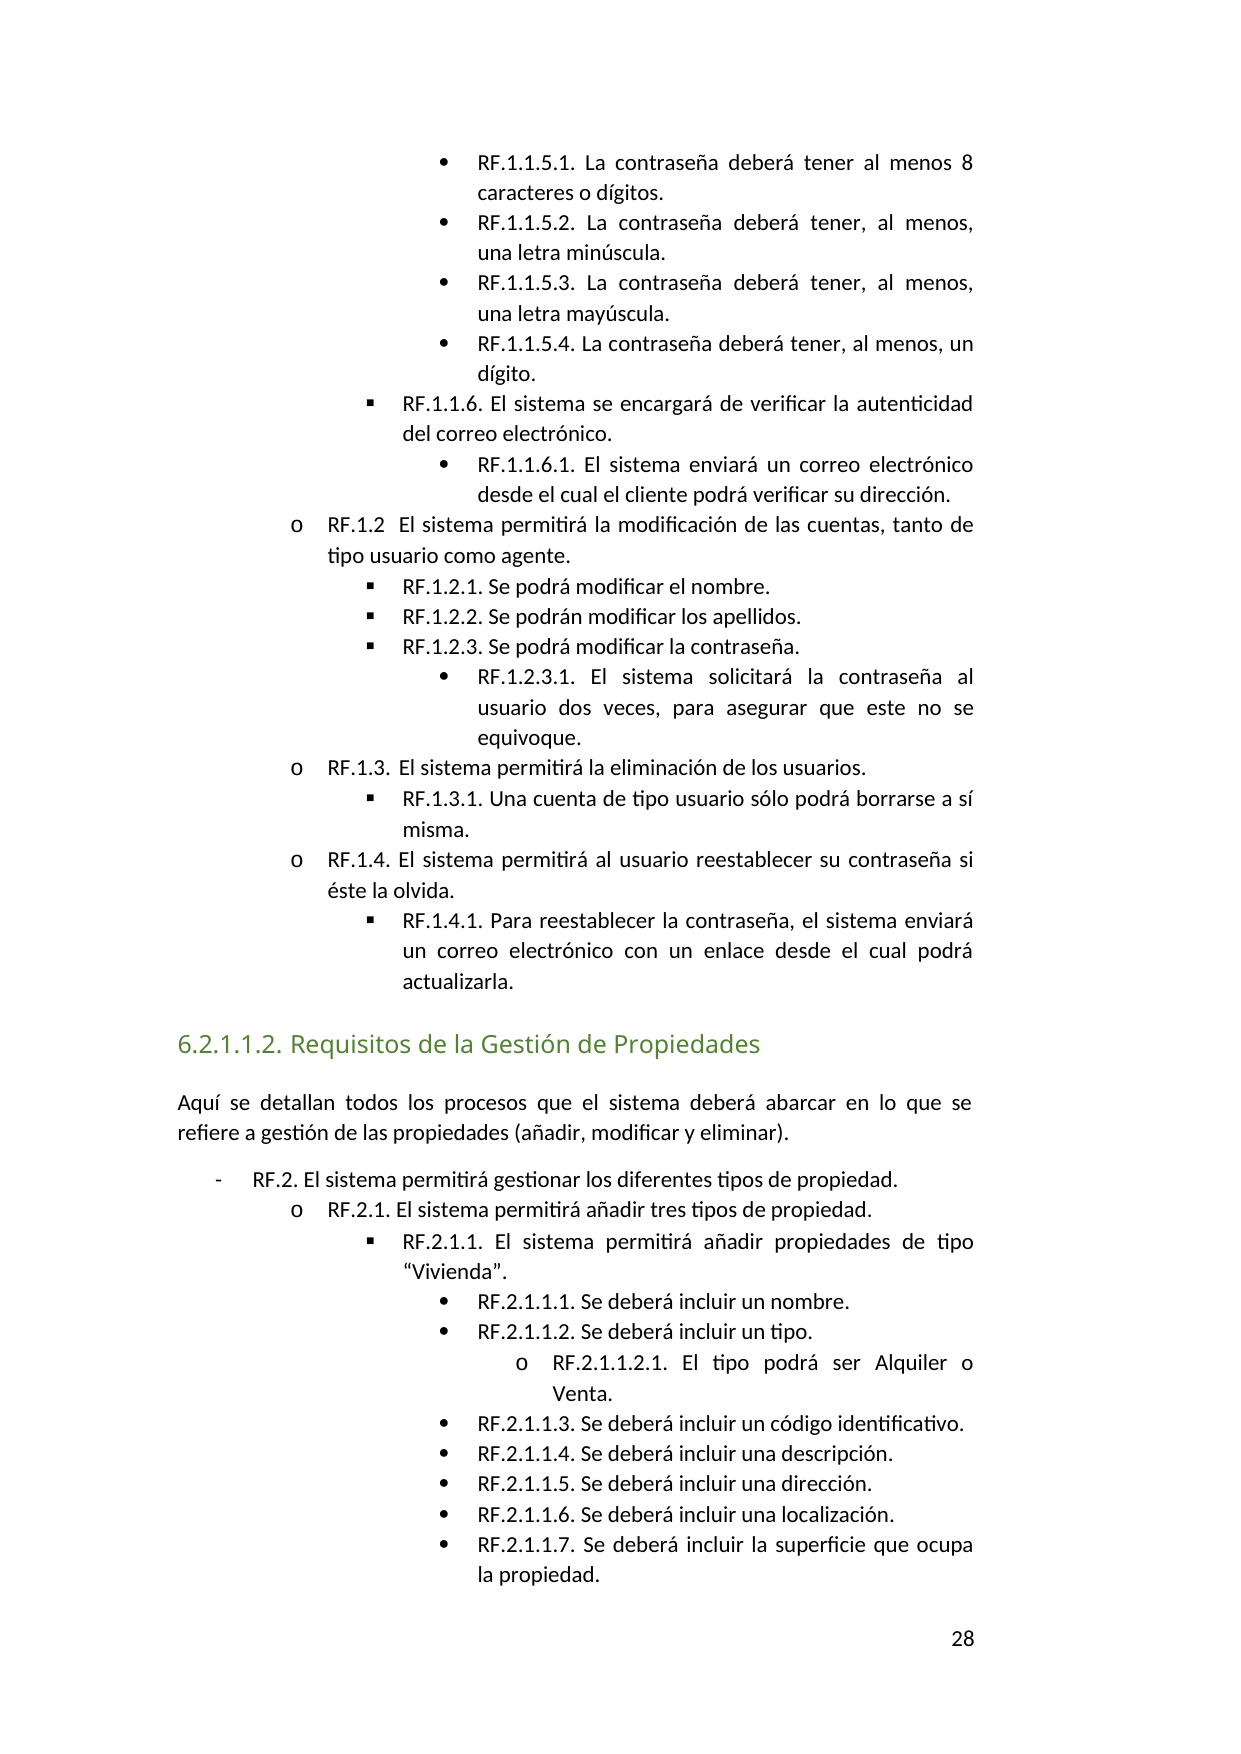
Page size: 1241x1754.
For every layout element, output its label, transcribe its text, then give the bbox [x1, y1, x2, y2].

list RF.1.1.6.1. El sistema enviará un correo electrónico desde el cual el cliente podrá verificar su dirección. [440, 450, 974, 508]
list RF.2.1.1.3. Se deberá incluir un código identificativo. [440, 1409, 974, 1437]
list RF.2.1.1.6. Se deberá incluir una localización. [440, 1500, 974, 1528]
list RF.1.1.5.3. La contraseña deberá tener, al menos, una letra mayúscula. [440, 268, 974, 327]
text Aquí se detallan todos los procesos que el sistema deberá abarcar en lo que se refiere a gestión de las propiedades (añadir, modificar y eliminar). [177, 1088, 974, 1146]
list RF.1.2.3.1. El sistema solicitará la contraseña al usuario dos veces, para asegurar que este no se equivoque. [440, 662, 974, 751]
list RF.1.2 El sistema permitirá la modificación de las cuentas, tanto de tipo usuario como agente. [290, 510, 974, 569]
list RF.1.4. El sistema permitirá al usuario reestablecer su contraseña si éste la olvida. [290, 845, 974, 904]
list RF.2.1.1.4. Se deberá incluir una descripción. [440, 1439, 974, 1467]
list RF.1.2.1. Se podrá modificar el nombre. [365, 572, 974, 600]
list RF.2.1.1.7. Se deberá incluir la superficie que ocupa la propiedad. [440, 1530, 974, 1588]
list RF.1.1.5.1. La contraseña deberá tener al menos 8 caracteres o dígitos. [440, 148, 974, 206]
list RF.1.2.3. Se podrá modificar la contraseña. [365, 632, 974, 660]
list RF.2.1.1.5. Se deberá incluir una dirección. [440, 1469, 974, 1498]
list RF.2. El sistema permitirá gestionar los diferentes tipos de propiedad. [215, 1165, 974, 1193]
list RF.2.1.1.2.1. El tipo podrá ser Alquiler o Venta. [515, 1348, 974, 1407]
list RF.1.3. El sistema permitirá la eliminación de los usuarios. [290, 753, 974, 782]
list RF.1.2.2. Se podrán modificar los apellidos. [365, 602, 974, 630]
list RF.1.1.5.4. La contraseña deberá tener, al menos, un dígito. [440, 329, 974, 387]
list RF.2.1.1.1. Se deberá incluir un nombre. [440, 1287, 974, 1315]
list RF.2.1.1. El sistema permitirá añadir propiedades de tipo “Vivienda”. [365, 1227, 974, 1285]
list RF.2.1.1.2. Se deberá incluir un tipo. [440, 1317, 974, 1345]
list RF.1.3.1. Una cuenta de tipo usuario sólo podrá borrarse a sí misma. [365, 784, 974, 843]
list RF.1.1.6. El sistema se encargará de verificar la autenticidad del correo electrónico. [365, 389, 974, 448]
list RF.2.1. El sistema permitirá añadir tres tipos de propiedad. [290, 1195, 974, 1224]
list RF.1.4.1. Para reestablecer la contraseña, el sistema enviará un correo electrónico con un enlace desde el cual podrá actualizarla. [365, 906, 974, 995]
list RF.1.1.5.2. La contraseña deberá tener, al menos, una letra minúscula. [440, 208, 974, 266]
subtitle Requisitos de la Gestión de Propiedades [177, 1026, 974, 1060]
